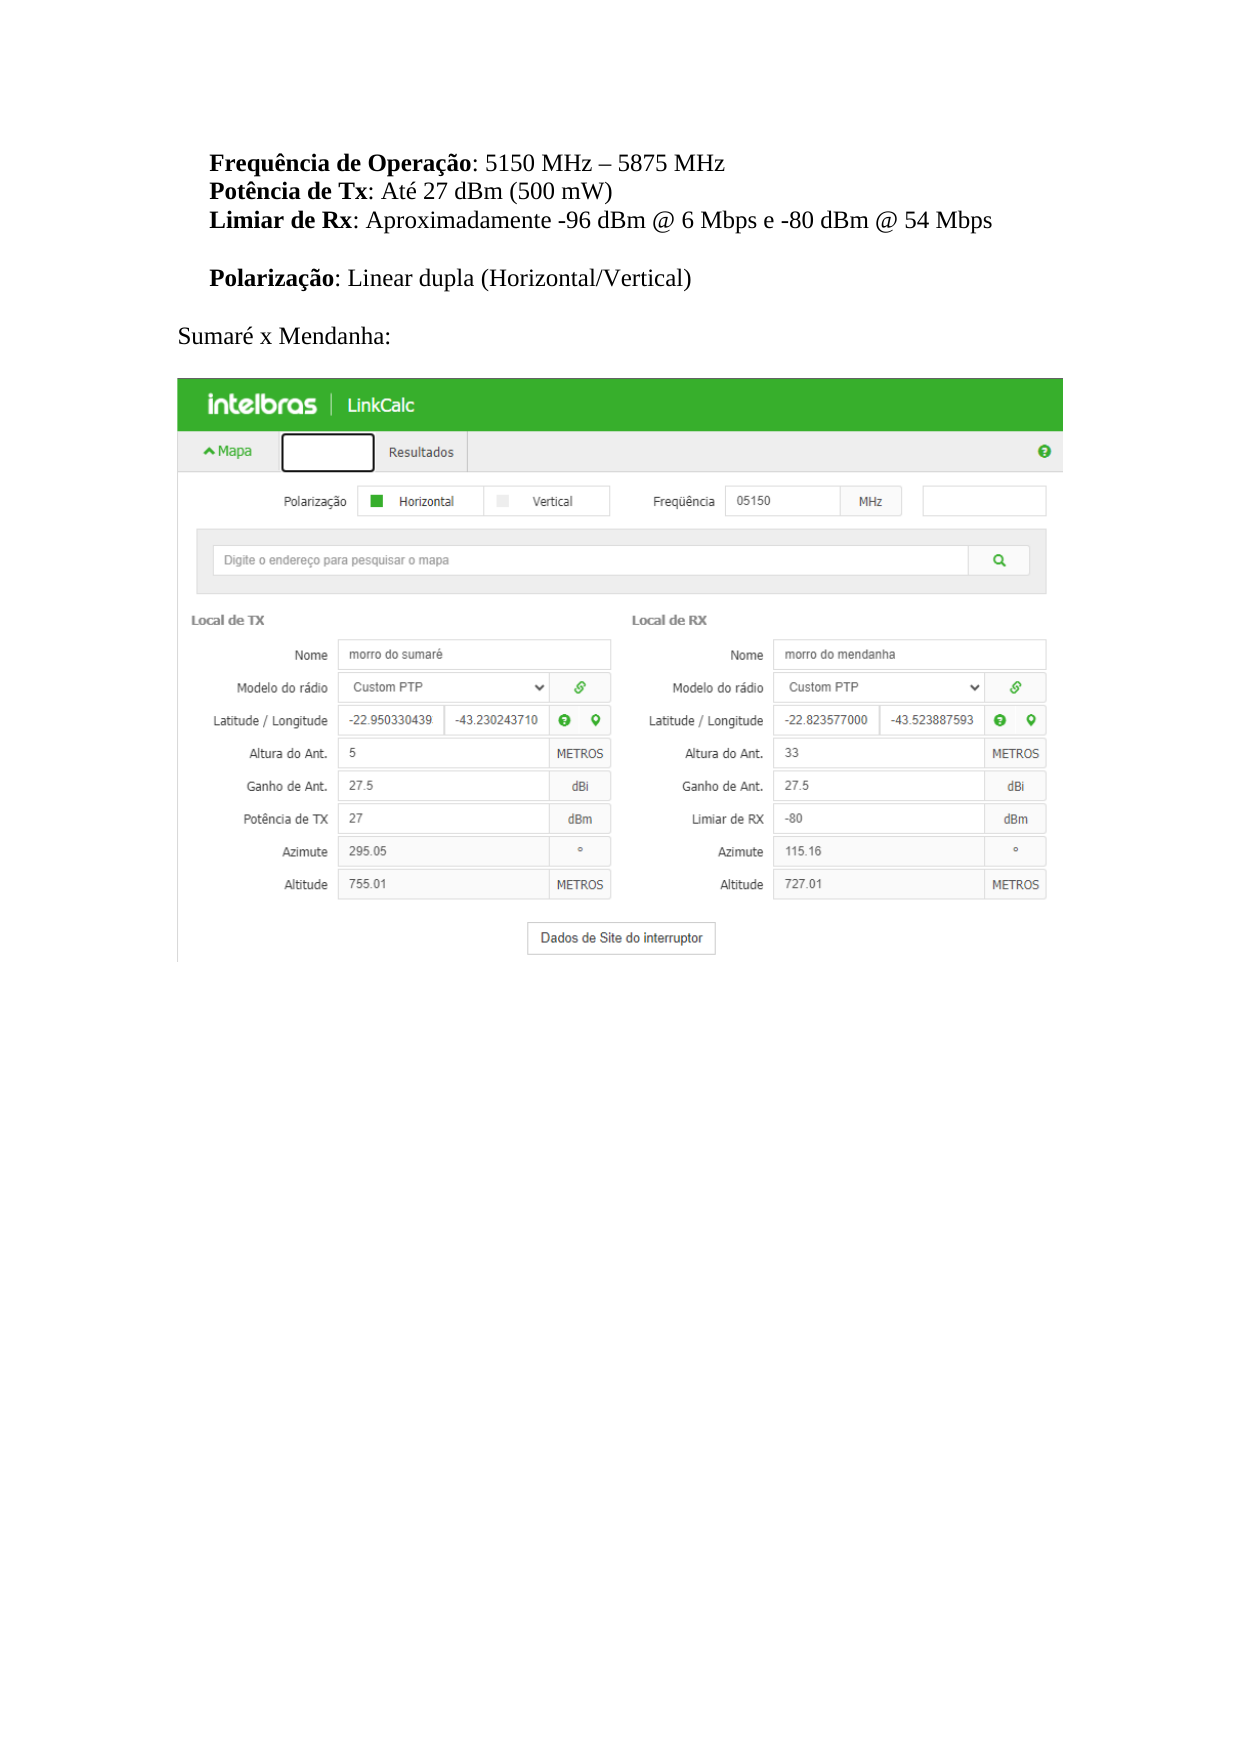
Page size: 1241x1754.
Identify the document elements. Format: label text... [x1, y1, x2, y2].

text  Potência de Tx: Até 27 dBm (500 mW) [177, 176, 1063, 205]
text  Limiar de Rx: Aproximadamente -96 dBm @ 6 Mbps e -80 dBm @ 54 Mbps [177, 205, 1063, 234]
text  Polarização: Linear dupla (Horizontal/Vertical) [177, 263, 1063, 292]
text Sumaré x Mendanha: [177, 321, 1063, 350]
picture [177, 378, 1063, 962]
text  Frequência de Operação: 5150 MHz – 5875 MHz [177, 148, 1063, 176]
